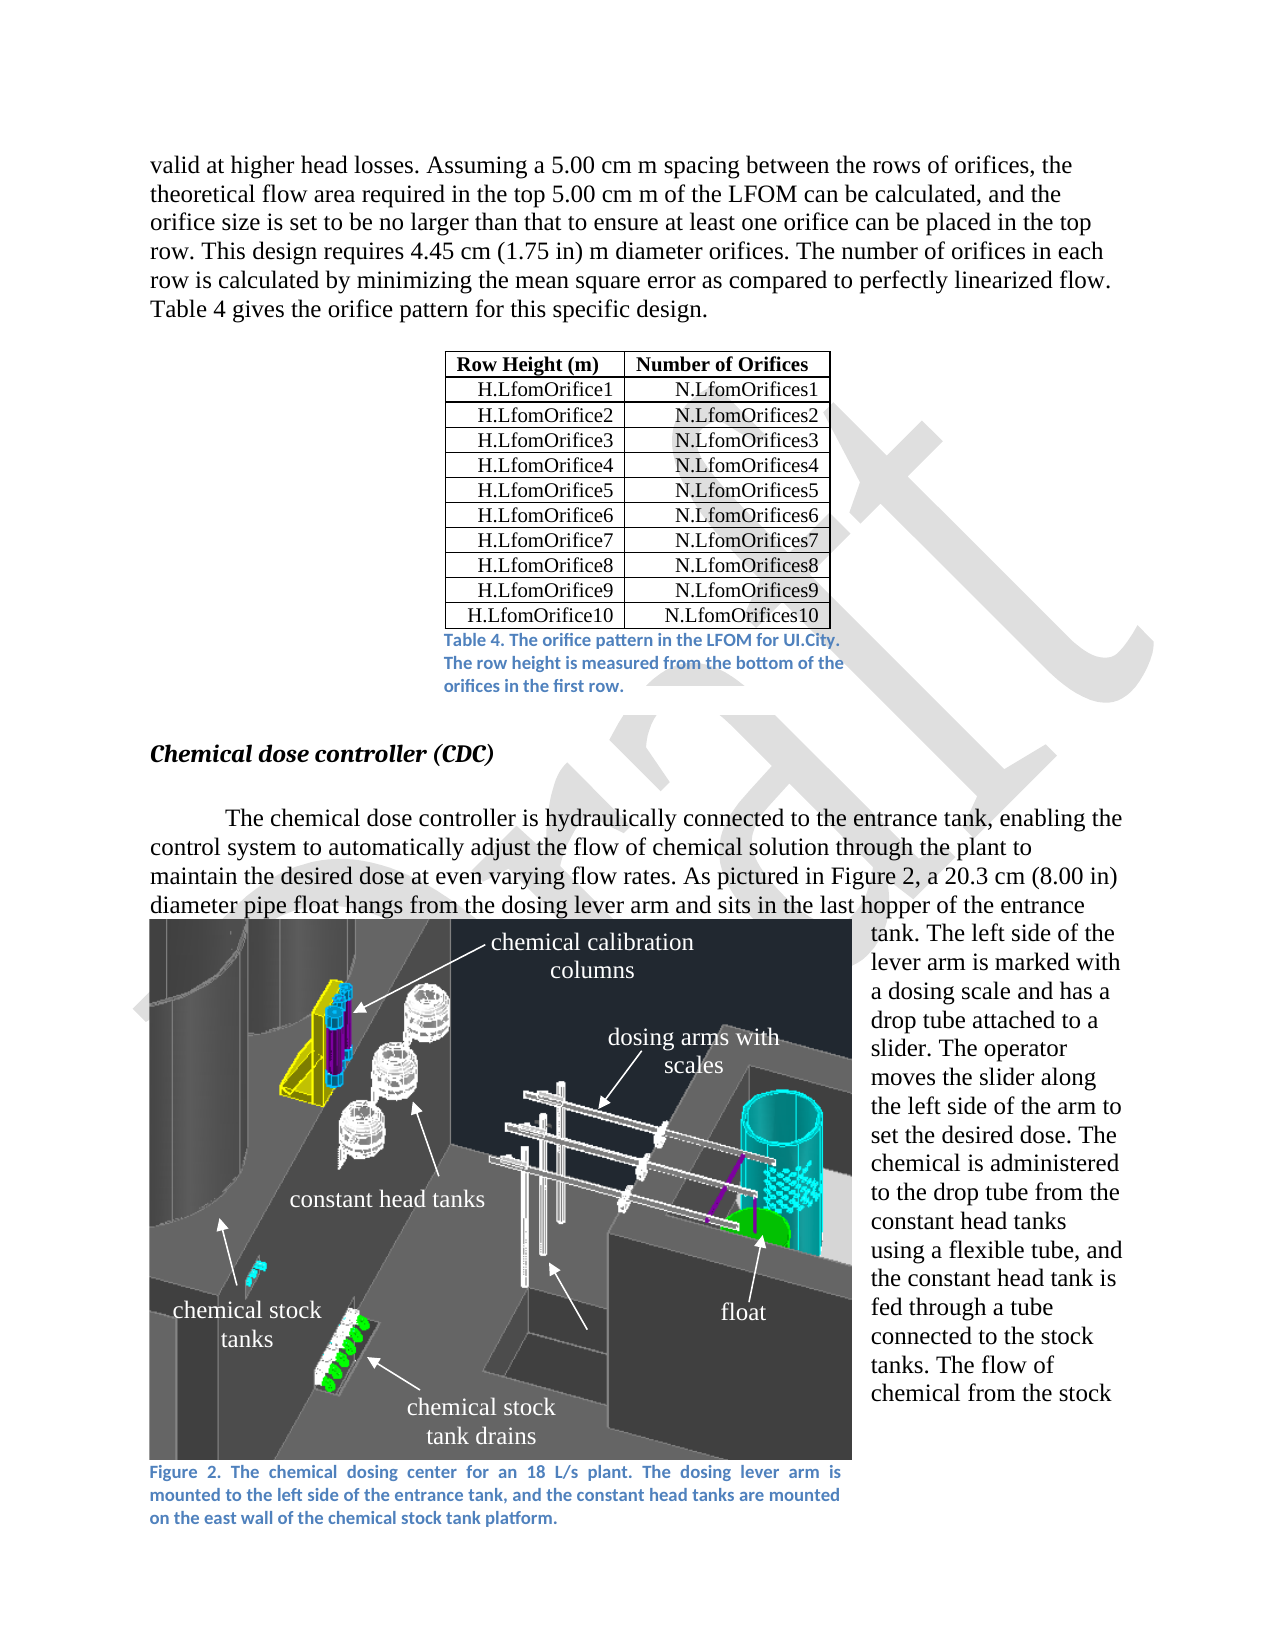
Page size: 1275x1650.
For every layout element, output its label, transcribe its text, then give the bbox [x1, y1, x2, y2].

table_header Row Height (m) [446, 352, 624, 376]
table_cell N.LfomOrifices1 [625, 378, 829, 401]
table_cell H.LfomOrifice4 [446, 453, 624, 477]
table_cell H.LfomOrifice3 [446, 428, 624, 452]
table_cell N.LfomOrifices2 [625, 403, 829, 427]
table_cell N.LfomOrifices5 [625, 478, 829, 502]
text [150, 150, 1125, 322]
table_cell H.LfomOrifice8 [446, 553, 624, 577]
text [150, 803, 1125, 1407]
table_cell H.LfomOrifice9 [446, 578, 624, 602]
table_cell H.LfomOrifice2 [446, 403, 624, 427]
table_cell N.LfomOrifices6 [625, 503, 829, 527]
table_cell N.LfomOrifices9 [625, 578, 829, 602]
table_cell H.LfomOrifice5 [446, 478, 624, 502]
table_header Number of Orifices [625, 352, 829, 376]
table_cell H.LfomOrifice6 [446, 503, 624, 527]
subtitle Chemical dose controller (CDC) [150, 740, 1125, 768]
table_cell H.LfomOrifice10 [446, 603, 624, 627]
table_cell H.LfomOrifice1 [446, 378, 624, 401]
table_cell H.LfomOrifice7 [446, 528, 624, 552]
table_cell N.LfomOrifices10 [625, 603, 829, 627]
table_cell N.LfomOrifices3 [625, 428, 829, 452]
table_cell N.LfomOrifices8 [625, 553, 829, 577]
table_cell N.LfomOrifices7 [625, 528, 829, 552]
table_cell N.LfomOrifices4 [625, 453, 829, 477]
picture [149, 919, 852, 1460]
